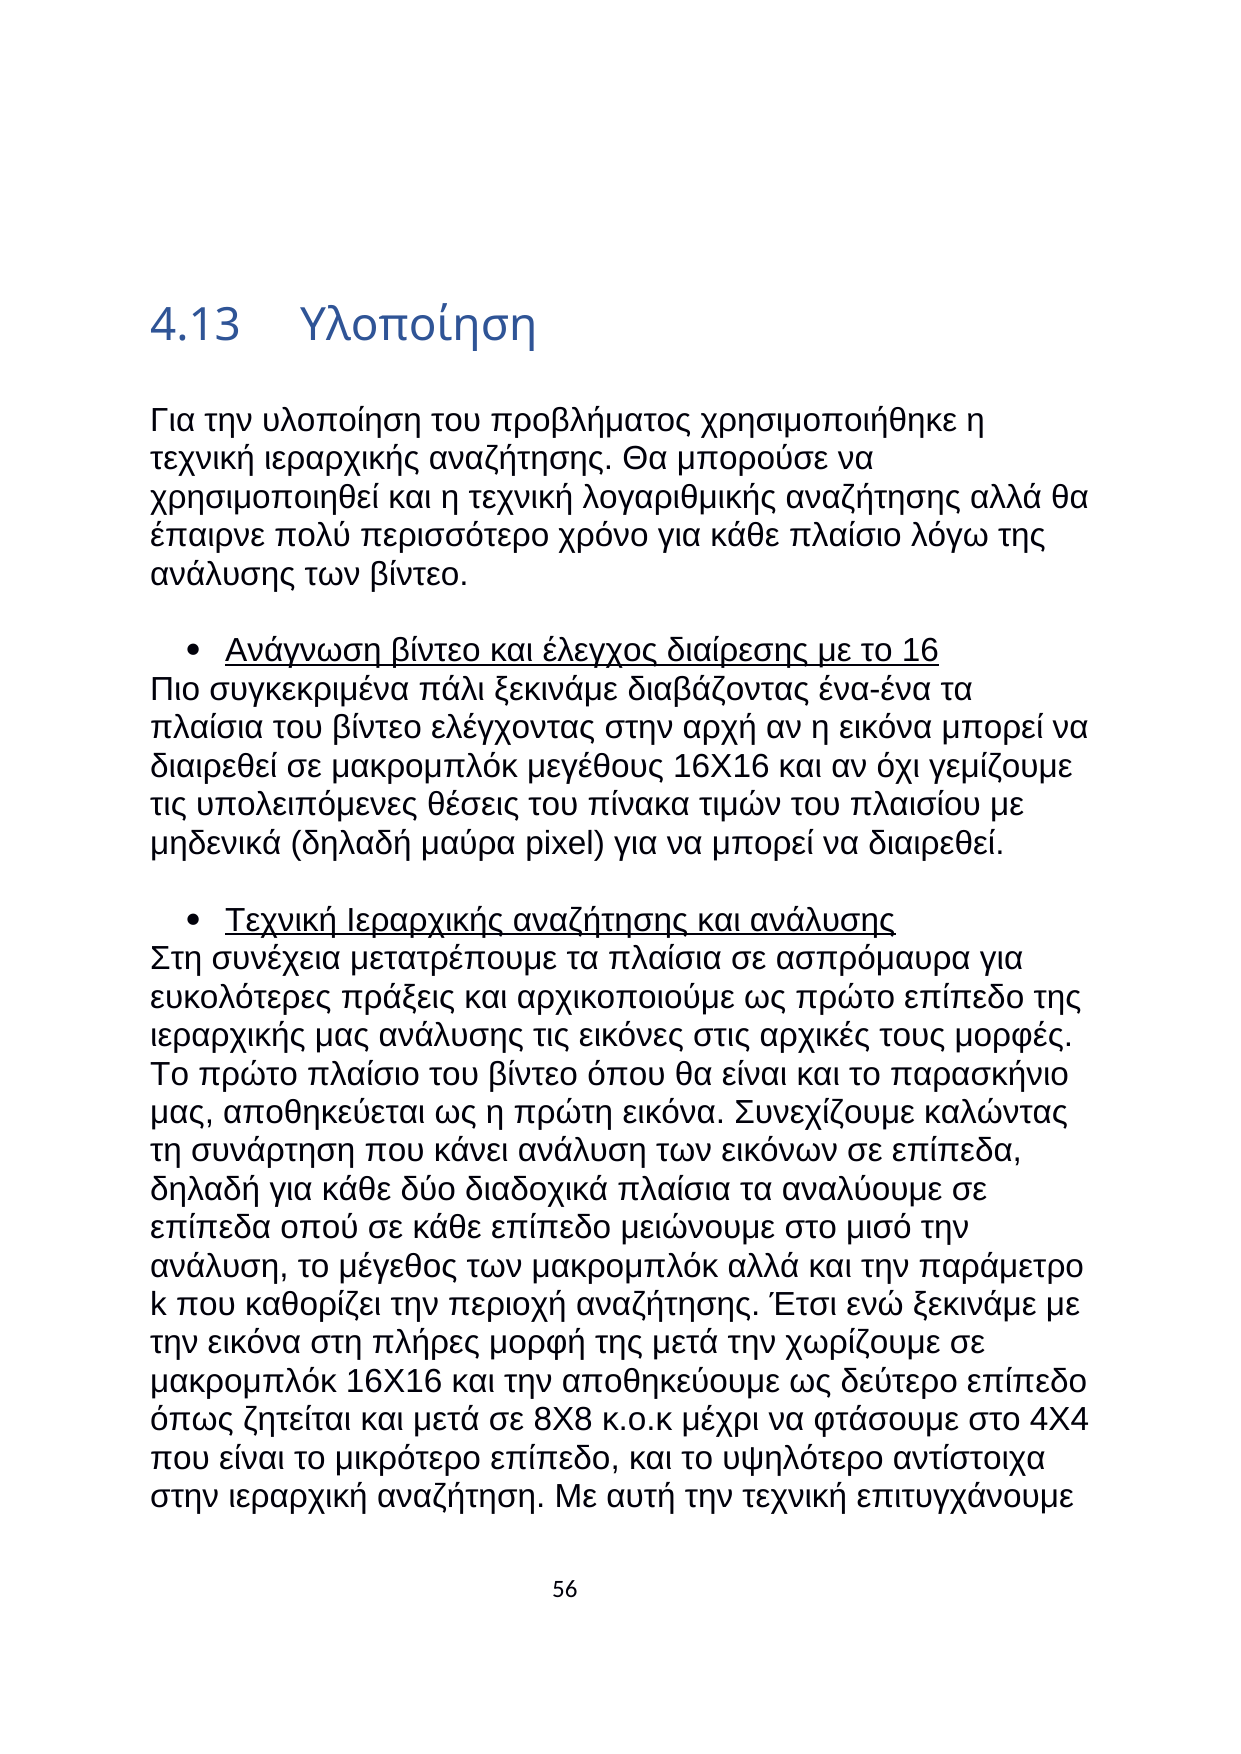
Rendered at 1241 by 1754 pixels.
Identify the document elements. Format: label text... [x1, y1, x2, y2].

list Τεχνική Ιεραρχικής αναζήτησης και ανάλυσης [187, 900, 1090, 938]
subtitle Υλοποίηση [150, 292, 1090, 354]
text Πιο συγκεκριμένα πάλι ξεκινάμε διαβάζοντας ένα-ένα τα πλαίσια του βίντεο ελέγχοντας στην αρχή αν η εικόνα μπορεί να διαιρεθεί σε μακρομπλόκ μεγέθους 16Χ16 και αν όχι γεμίζουμε τις υπολειπόμενες θέσεις του πίνακα τιμών του πλαισίου με μηδενικά (δηλαδή μαύρα pixel) για να μπορεί να διαιρεθεί. [150, 669, 1090, 861]
text Για την υλοποίηση του προβλήματος χρησιμοποιήθηκε η τεχνική ιεραρχικής αναζήτησης. Θα μπορούσε να χρησιμοποιηθεί και η τεχνική λογαριθμικής αναζήτησης αλλά θα έπαιρνε πολύ περισσότερο χρόνο για κάθε πλαίσιο λόγω της ανάλυσης των βίντεο. [150, 400, 1090, 592]
list Ανάγνωση βίντεο και έλεγχος διαίρεσης με το 16 [187, 631, 1090, 669]
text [150, 1053, 1090, 1515]
text Στη συνέχεια μετατρέπουμε τα πλαίσια σε ασπρόμαυρα για ευκολότερες πράξεις και αρχικοποιούμε ως πρώτο επίπεδο της ιεραρχικής μας ανάλυσης τις εικόνες στις αρχικές τους μορφές. [150, 938, 1090, 1053]
